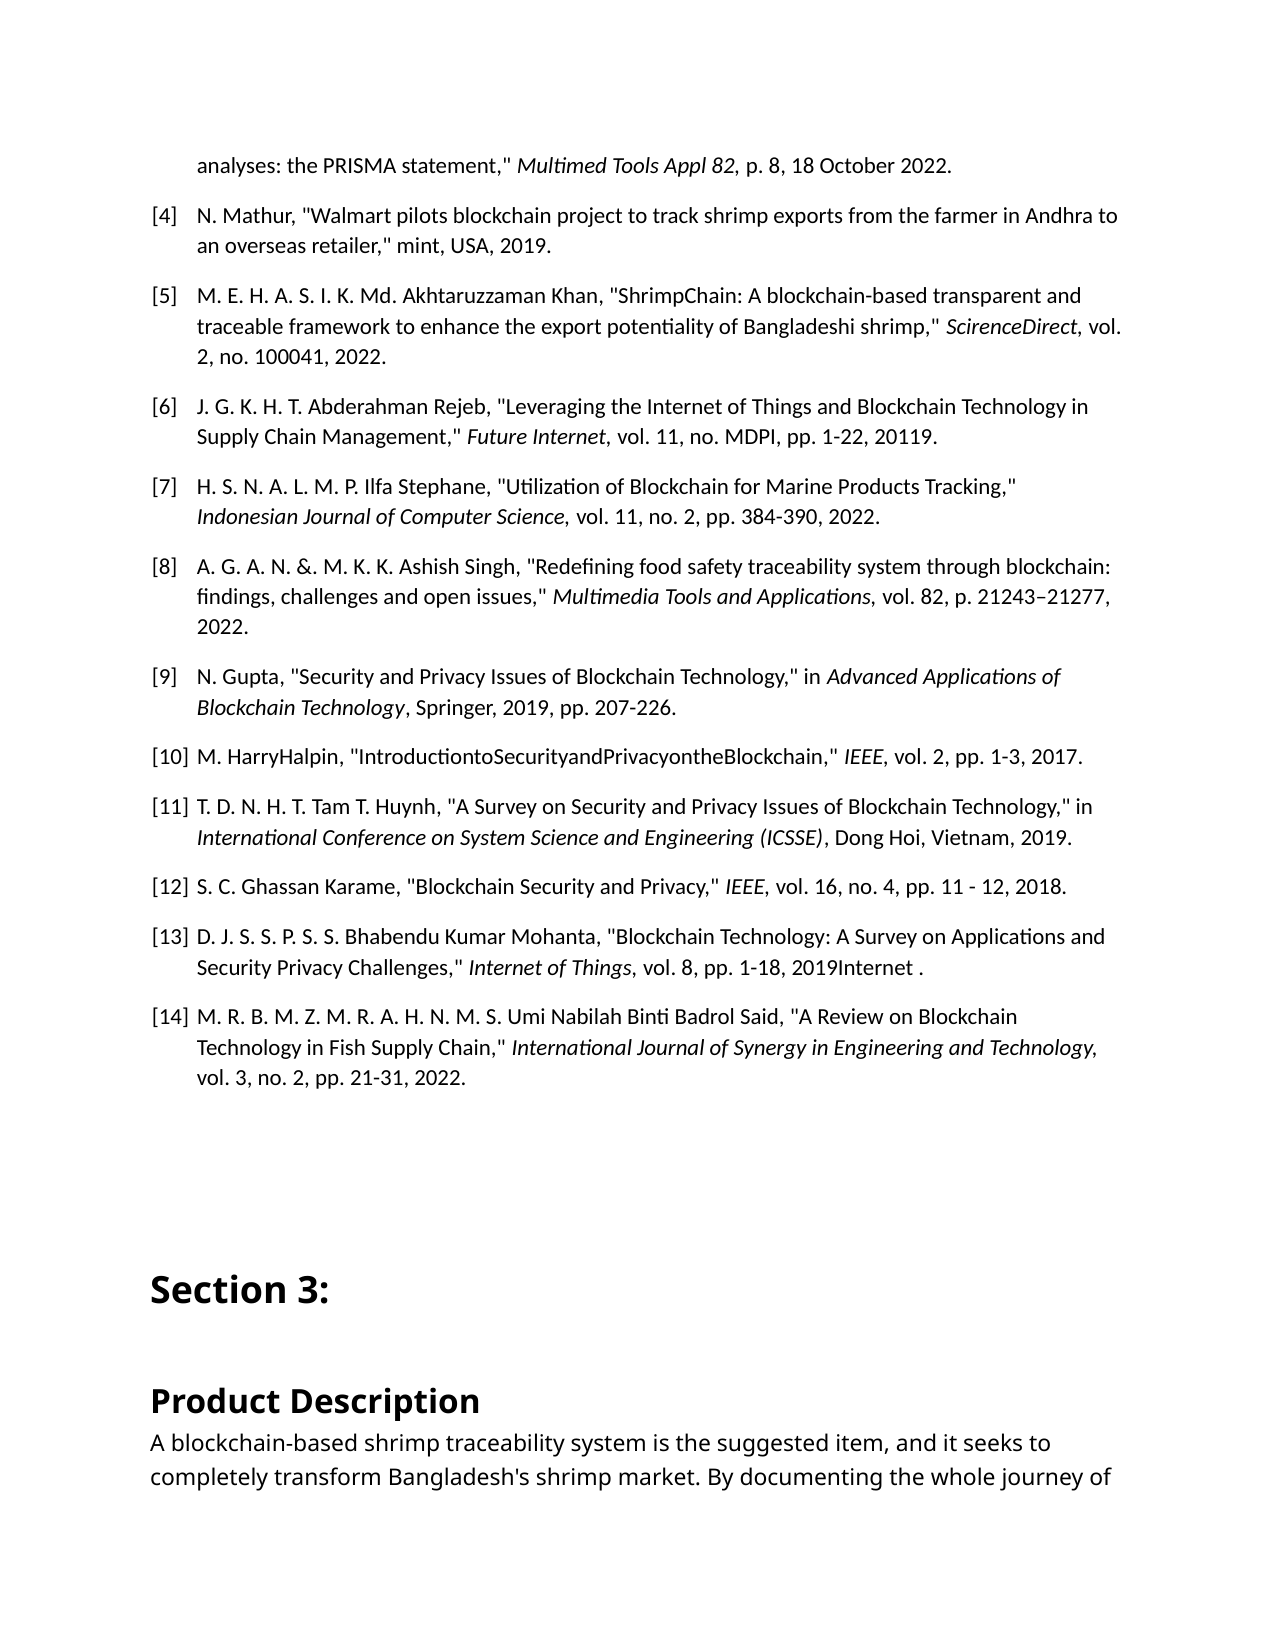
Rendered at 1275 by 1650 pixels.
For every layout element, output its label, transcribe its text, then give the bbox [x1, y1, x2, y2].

subtitle Product Description [150, 1378, 1125, 1424]
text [150, 1427, 1125, 1492]
subtitle Section 3: [150, 1264, 1125, 1315]
